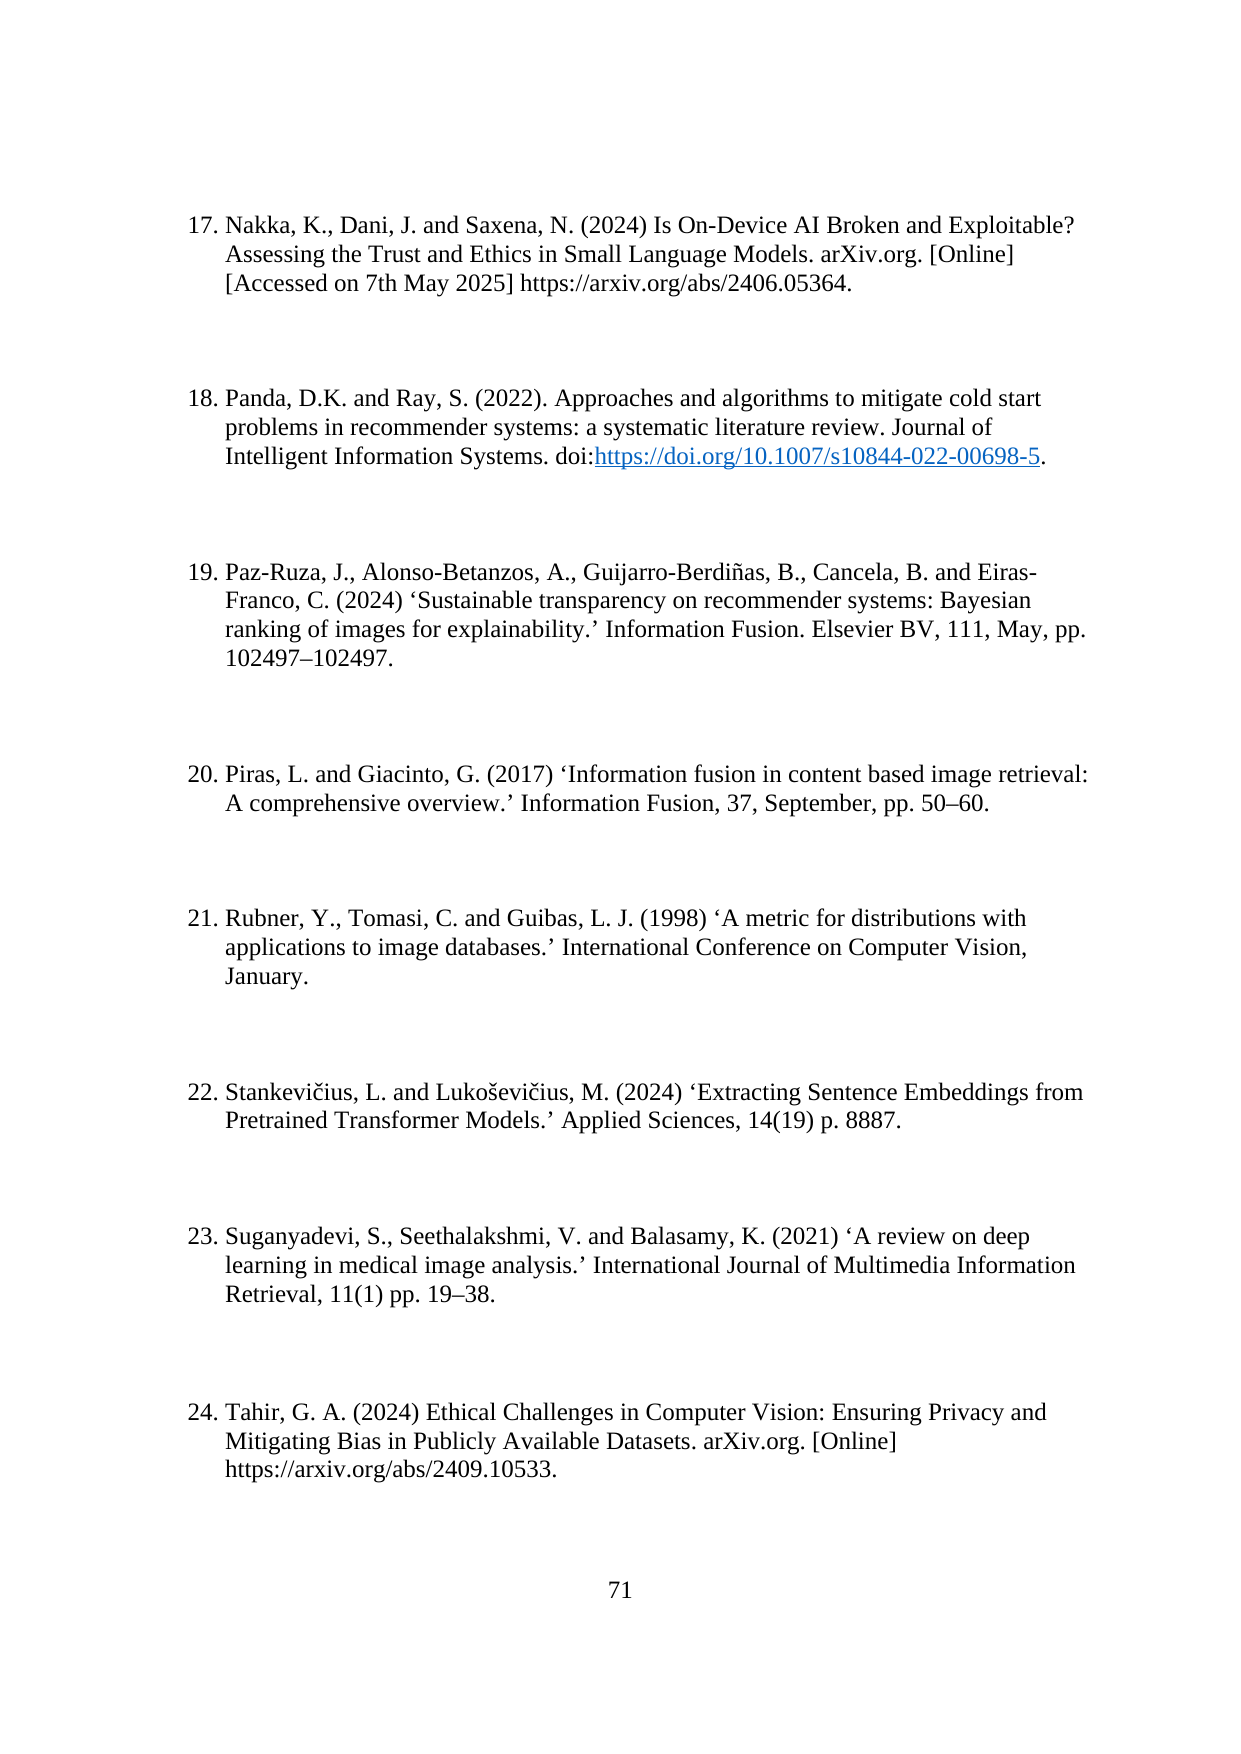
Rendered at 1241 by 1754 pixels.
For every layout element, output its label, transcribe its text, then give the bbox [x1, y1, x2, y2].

list Paz-Ruza, J., Alonso-Betanzos, A., Guijarro-Berdiñas, B., Cancela, B. and Eiras-Franco, C. (2024) ‘Sustainable transparency on recommender systems: Bayesian ranking of images for explainability.’ Information Fusion. Elsevier BV, 111, May, pp. 102497–102497. [187, 557, 1090, 672]
list Tahir, G. A. (2024) Ethical Challenges in Computer Vision: Ensuring Privacy and Mitigating Bias in Publicly Available Datasets. arXiv.org. [Online] https://arxiv.org/abs/2409.10533. ‌ [187, 1397, 1090, 1483]
list Stankevičius, L. and Lukoševičius, M. (2024) ‘Extracting Sentence Embeddings from Pretrained Transformer Models.’ Applied Sciences, 14(19) p. 8887. [187, 1077, 1090, 1134]
list Panda, D.K. and Ray, S. (2022). Approaches and algorithms to mitigate cold start problems in recommender systems: a systematic literature review. Journal of Intelligent Information Systems. doi:https://doi.org/10.1007/s10844-022-00698-5. [187, 383, 1090, 470]
list Suganyadevi, S., Seethalakshmi, V. and Balasamy, K. (2021) ‘A review on deep learning in medical image analysis.’ International Journal of Multimedia Information Retrieval, 11(1) pp. 19–38. [187, 1221, 1090, 1308]
list Piras, L. and Giacinto, G. (2017) ‘Information fusion in content based image retrieval: A comprehensive overview.’ Information Fusion, 37, September, pp. 50–60. [187, 759, 1090, 816]
list Rubner, Y., Tomasi, C. and Guibas, L. J. (1998) ‘A metric for distributions with applications to image databases.’ International Conference on Computer Vision, January. [187, 903, 1090, 990]
list Nakka, K., Dani, J. and Saxena, N. (2024) Is On-Device AI Broken and Exploitable? Assessing the Trust and Ethics in Small Language Models. arXiv.org. [Online] [Accessed on 7th May 2025] https://arxiv.org/abs/2406.05364. ‌ [187, 210, 1090, 296]
